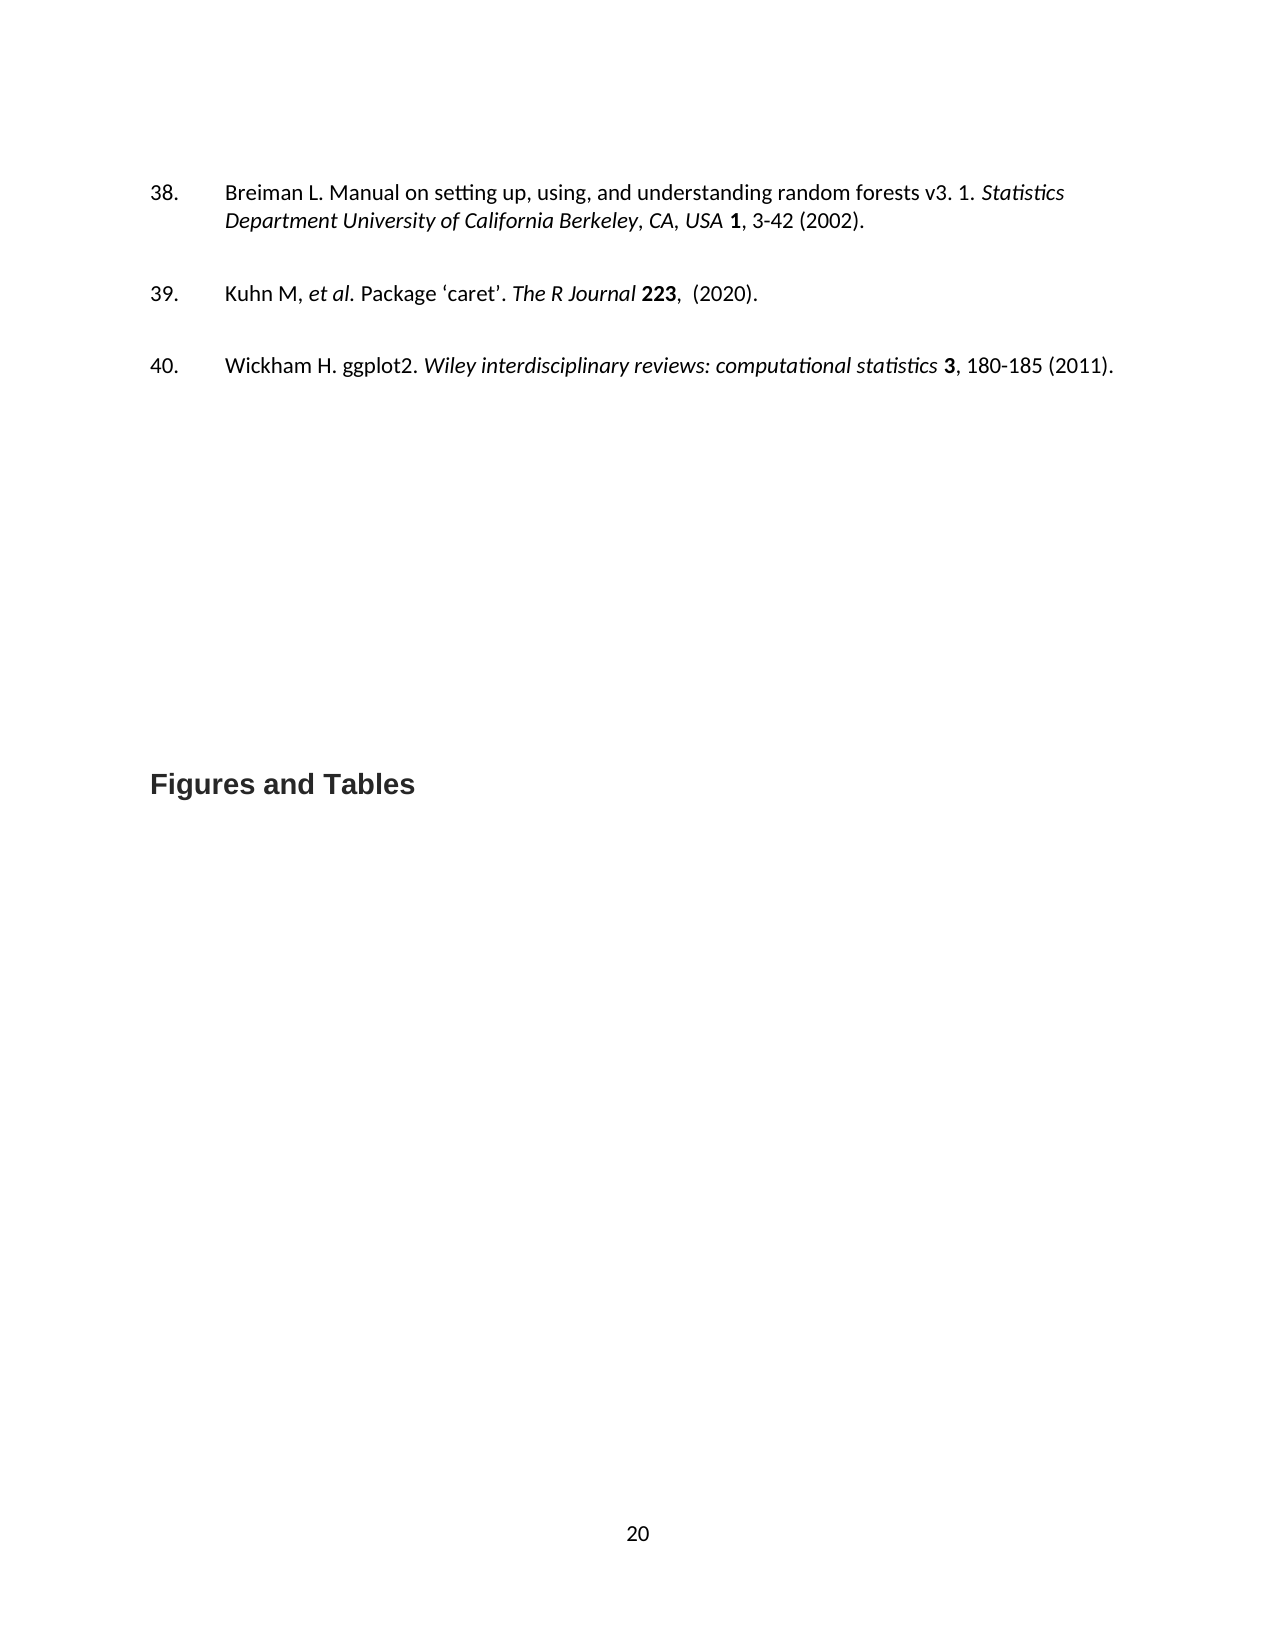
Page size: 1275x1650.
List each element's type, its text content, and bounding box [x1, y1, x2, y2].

text 38. Breiman L. Manual on setting up, using, and understanding random forests v3. 1. Statistics Department University of California Berkeley, CA, USA 1, 3-42 (2002). [150, 178, 1125, 234]
text Figures and Tables [150, 767, 1125, 800]
text 39. Kuhn M, et al. Package ‘caret’. The R Journal 223, (2020). [150, 279, 1125, 307]
text 40. Wickham H. ggplot2. Wiley interdisciplinary reviews: computational statistics 3, 180-185 (2011). [150, 351, 1125, 379]
